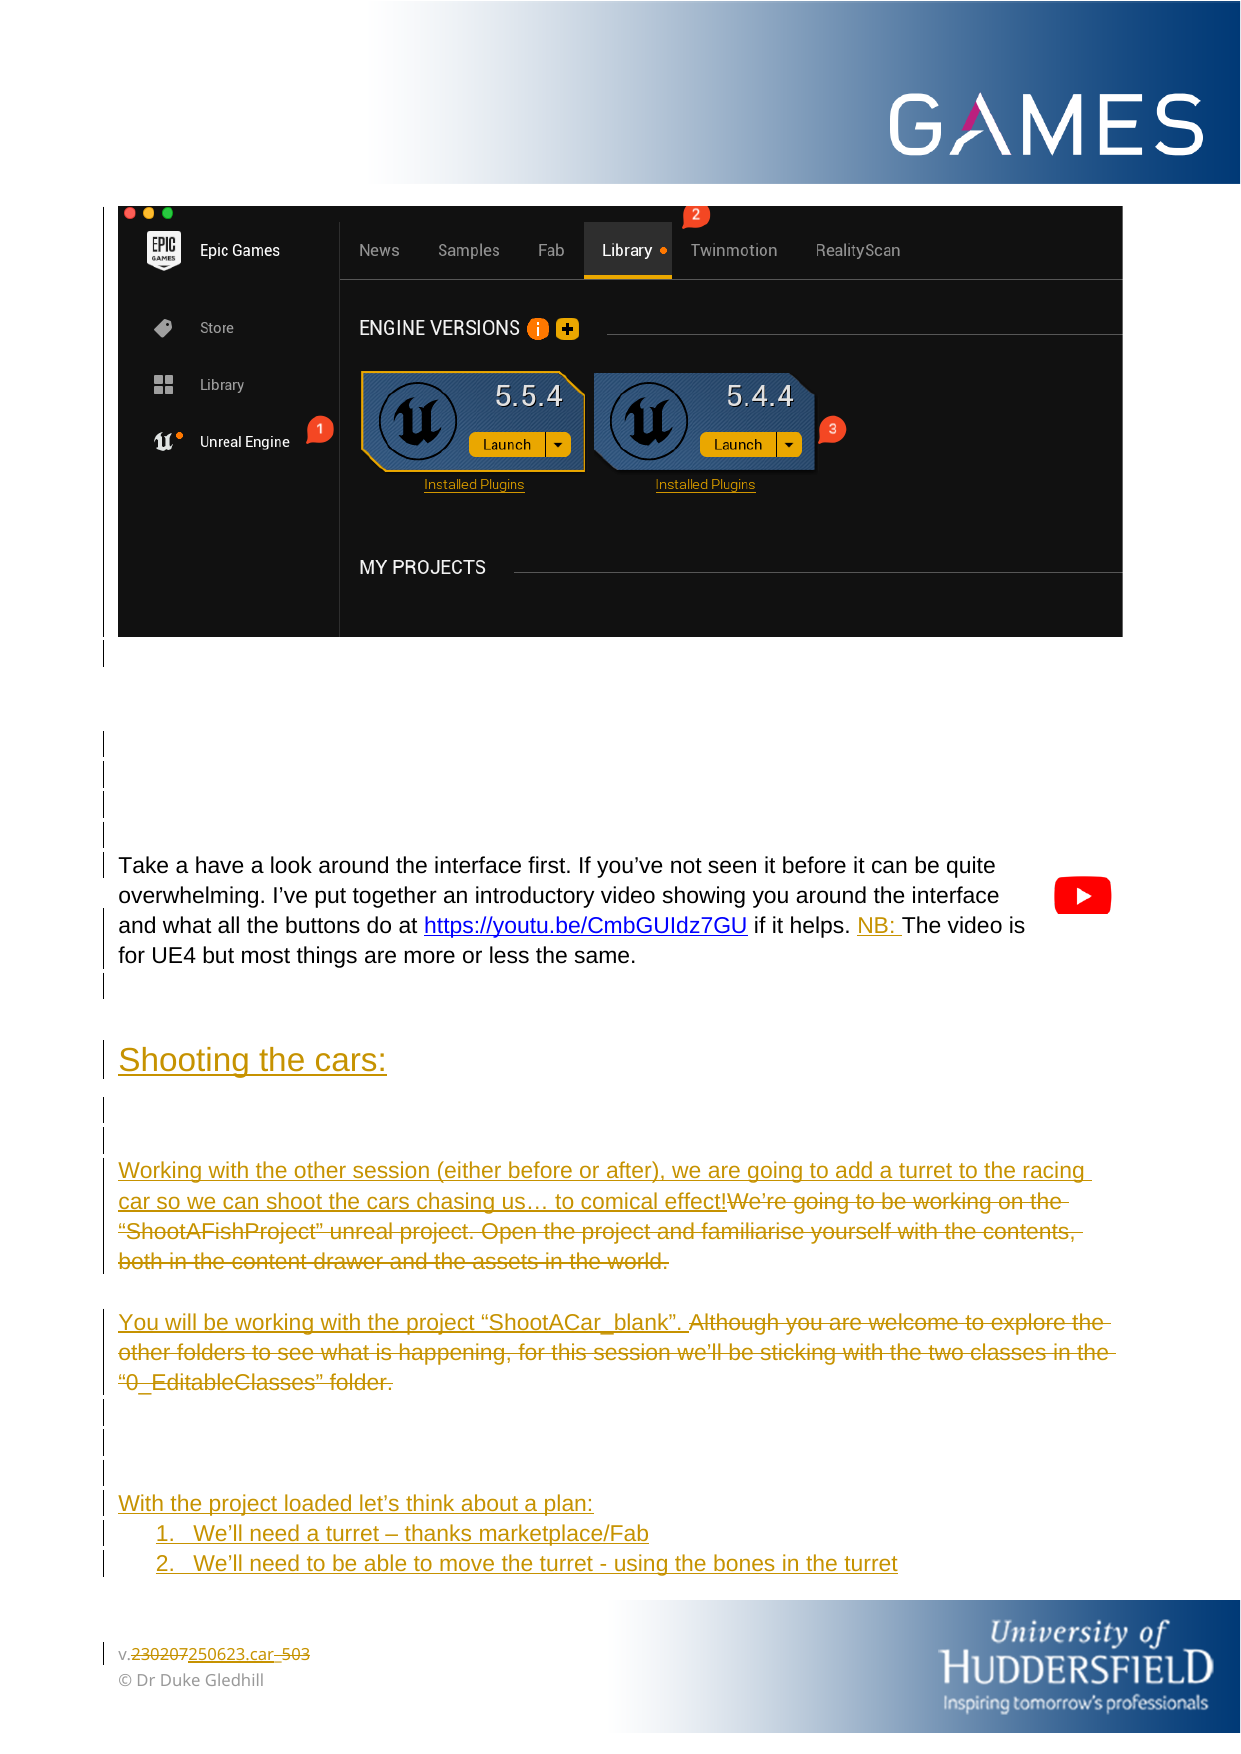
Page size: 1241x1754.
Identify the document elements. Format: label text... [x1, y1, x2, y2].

picture [1048, 875, 1112, 913]
text Take a have a look around the interface first. If you’ve not seen it before it can be quite overwhelming. I’ve put together an introductory video showing you around the interface and what all the buttons do at https://youtu.be/CmbGUIdz7GU if it helps. The video is for UE4 but most things are more or less the same. [118, 852, 1122, 969]
picture [299, 1, 1241, 184]
picture [118, 206, 1123, 637]
picture [553, 1598, 1241, 1733]
